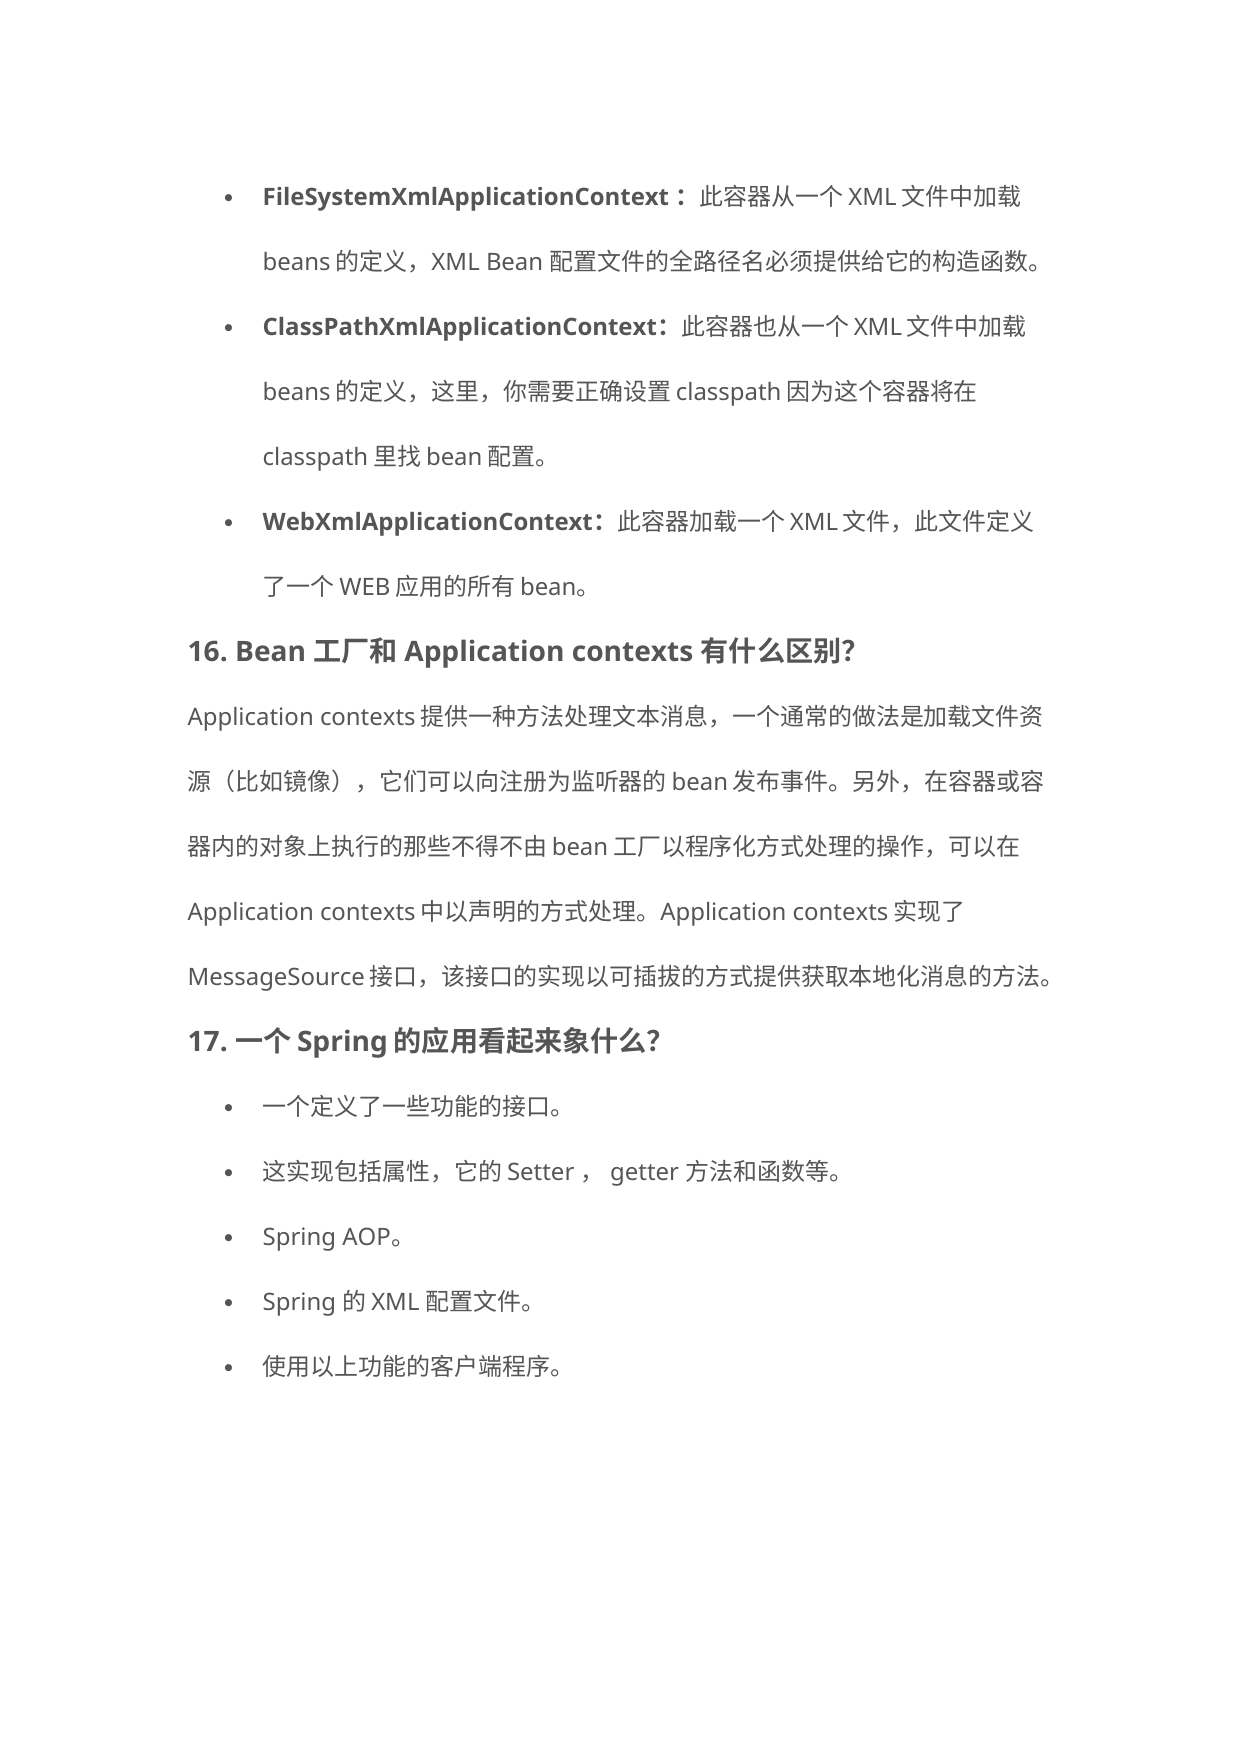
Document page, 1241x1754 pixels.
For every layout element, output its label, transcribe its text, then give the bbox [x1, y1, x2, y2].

list Spring AOP。 [225, 1202, 1053, 1267]
list Spring 的XML 配置文件。 [225, 1267, 1053, 1332]
list FileSystemXmlApplicationContext ：此容器从一个XML文件中加载beans的定义，XML Bean 配置文件的全路径名必须提供给它的构造函数。 [225, 162, 1053, 292]
list 使用以上功能的客户端程序。 [225, 1332, 1053, 1397]
list ClassPathXmlApplicationContext：此容器也从一个XML文件中加载beans的定义，这里，你需要正确设置classpath因为这个容器将在classpath里找bean配置。 [225, 292, 1053, 487]
text Application contexts提供一种方法处理文本消息，一个通常的做法是加载文件资源（比如镜像），它们可以向注册为监听器的bean发布事件。另外，在容器或容器内的对象上执行的那些不得不由bean工厂以程序化方式处理的操作，可以在Application contexts中以声明的方式处理。Application contexts实现了MessageSource接口，该接口的实现以可插拔的方式提供获取本地化消息的方法。 [187, 682, 1053, 1007]
list WebXmlApplicationContext：此容器加载一个XML文件，此文件定义了一个WEB应用的所有bean。 [225, 487, 1053, 617]
list 一个定义了一些功能的接口。 [225, 1072, 1053, 1137]
text 16. Bean 工厂和 Application contexts 有什么区别？ [187, 617, 1053, 682]
text 17. 一个Spring的应用看起来象什么？ [187, 1007, 1053, 1072]
list 这实现包括属性，它的Setter ， getter 方法和函数等。 [225, 1137, 1053, 1202]
